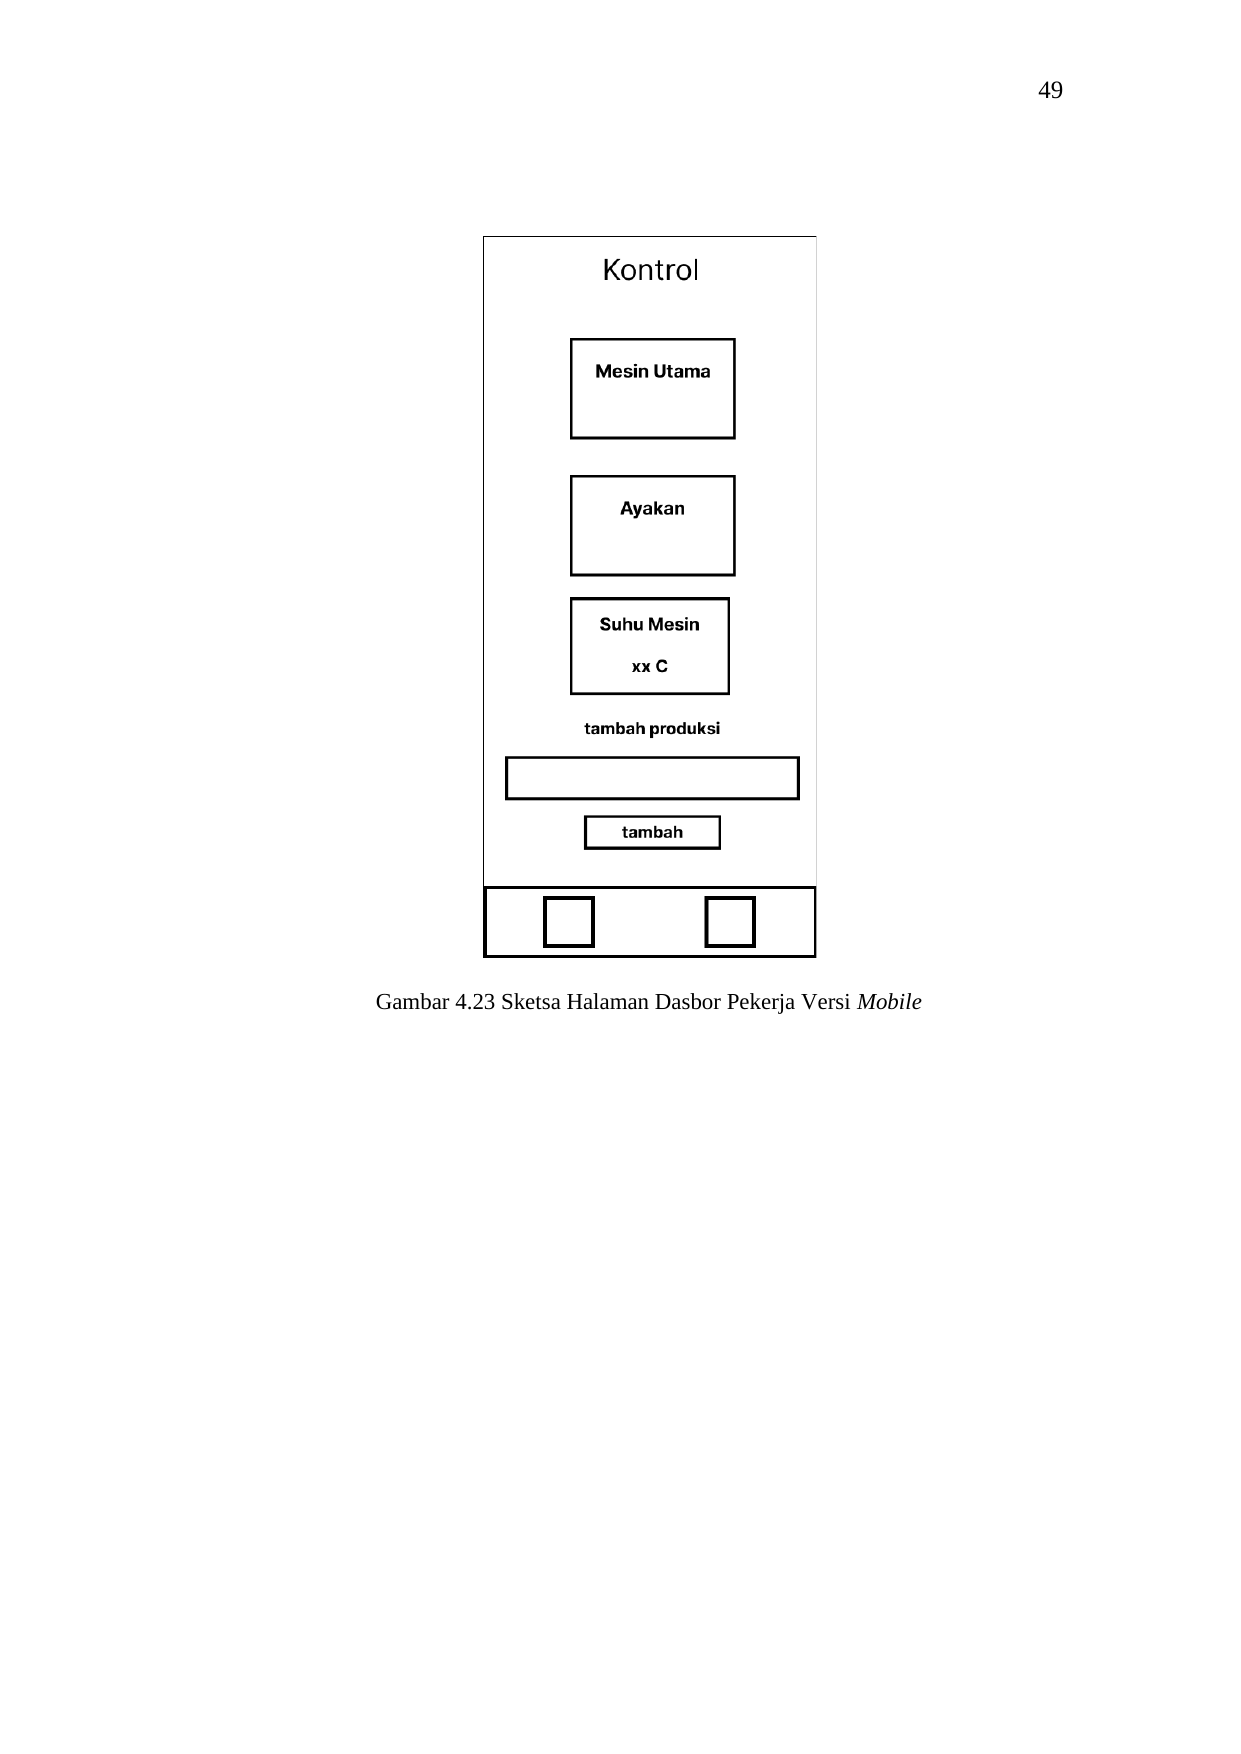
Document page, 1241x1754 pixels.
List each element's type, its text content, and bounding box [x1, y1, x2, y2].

picture [483, 236, 817, 958]
text Gambar 4.23 Sketsa Halaman Dasbor Pekerja Versi Mobile [236, 988, 1063, 1015]
